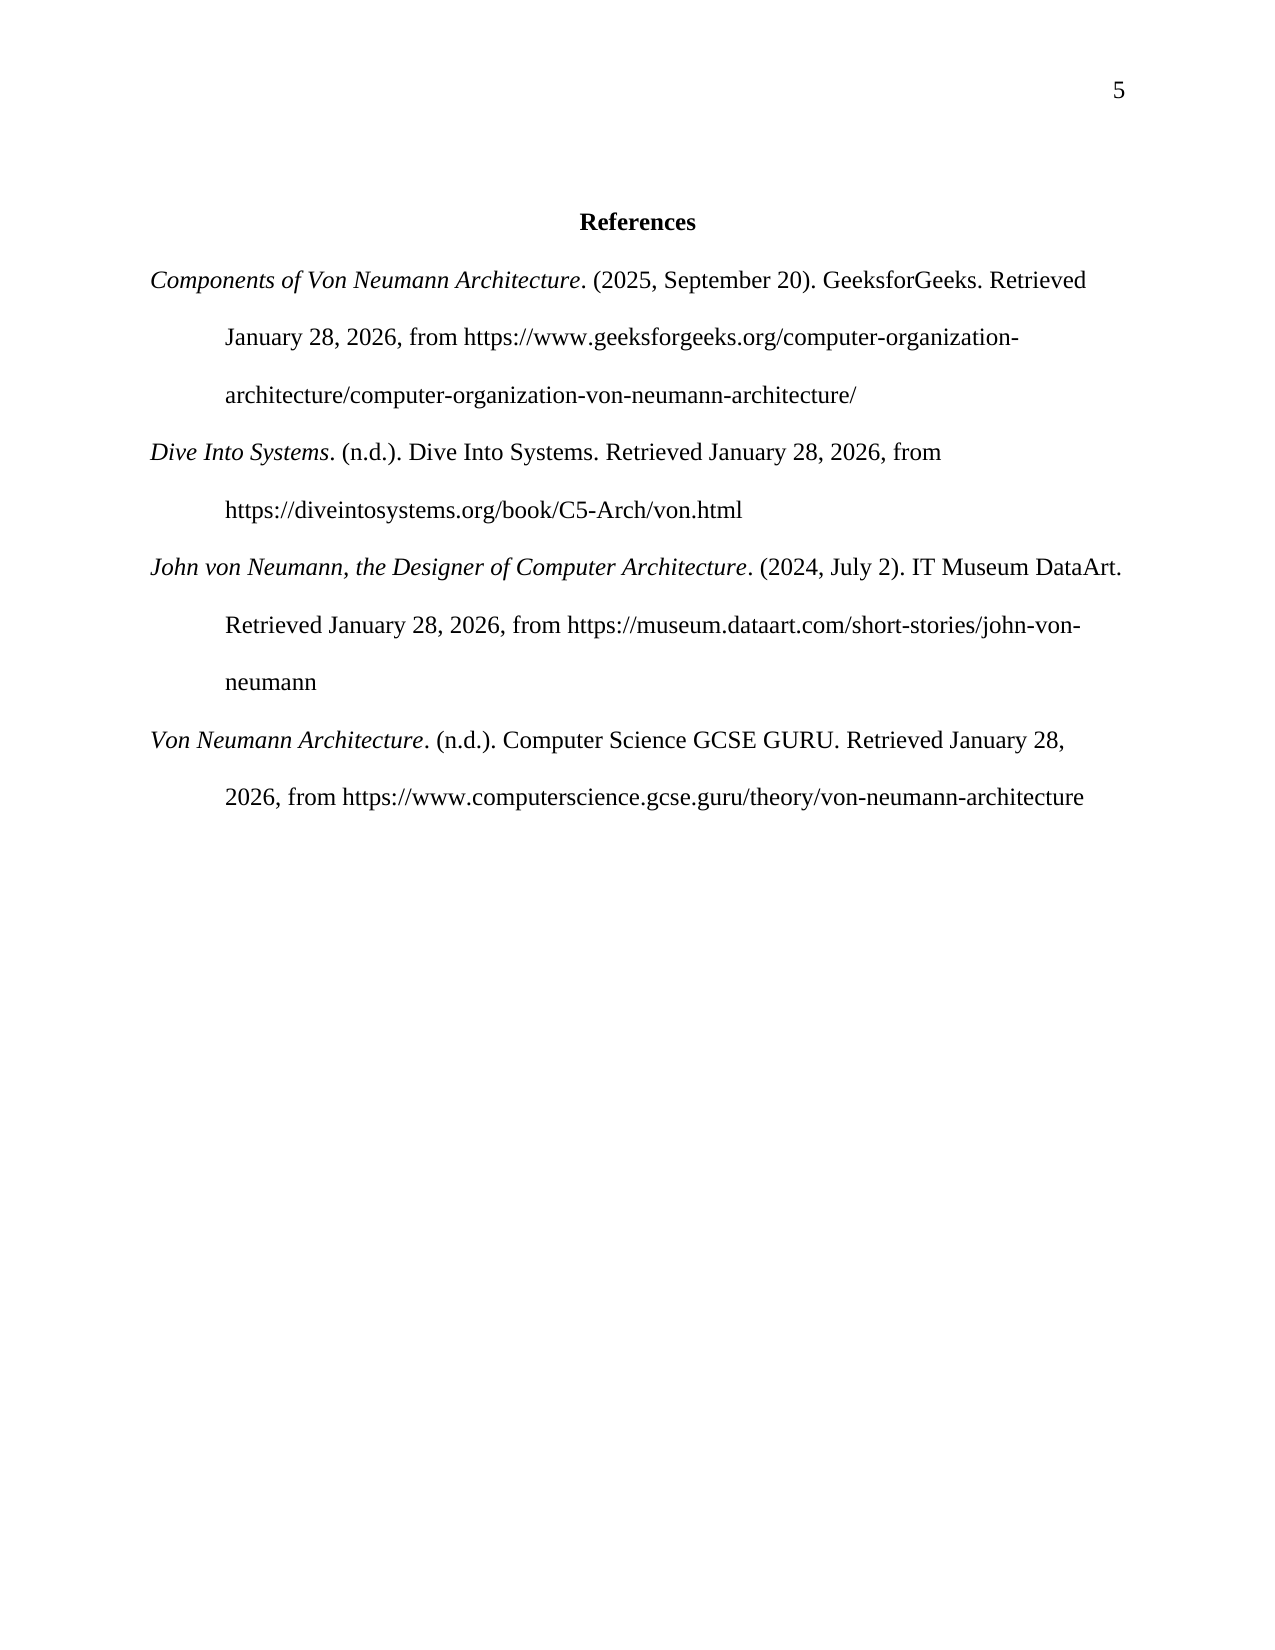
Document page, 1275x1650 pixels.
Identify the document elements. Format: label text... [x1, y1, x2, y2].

text Von Neumann Architecture. (n.d.). Computer Science GCSE GURU. Retrieved January 28, 2026, from https://www.computerscience.gcse.guru/theory/von-neumann-architecture [150, 725, 1125, 811]
text References [150, 207, 1125, 236]
text Dive Into Systems. (n.d.). Dive Into Systems. Retrieved January 28, 2026, from https://diveintosystems.org/book/C5-Arch/von.html [150, 437, 1125, 524]
text John von Neumann, the Designer of Computer Architecture. (2024, July 2). IT Museum DataArt. Retrieved January 28, 2026, from https://museum.dataart.com/short-stories/john-von-neumann [150, 552, 1125, 696]
text Components of Von Neumann Architecture. (2025, September 20). GeeksforGeeks. Retrieved January 28, 2026, from https://www.geeksforgeeks.org/computer-organization-architecture/computer-organization-von-neumann-architecture/ [150, 265, 1125, 409]
